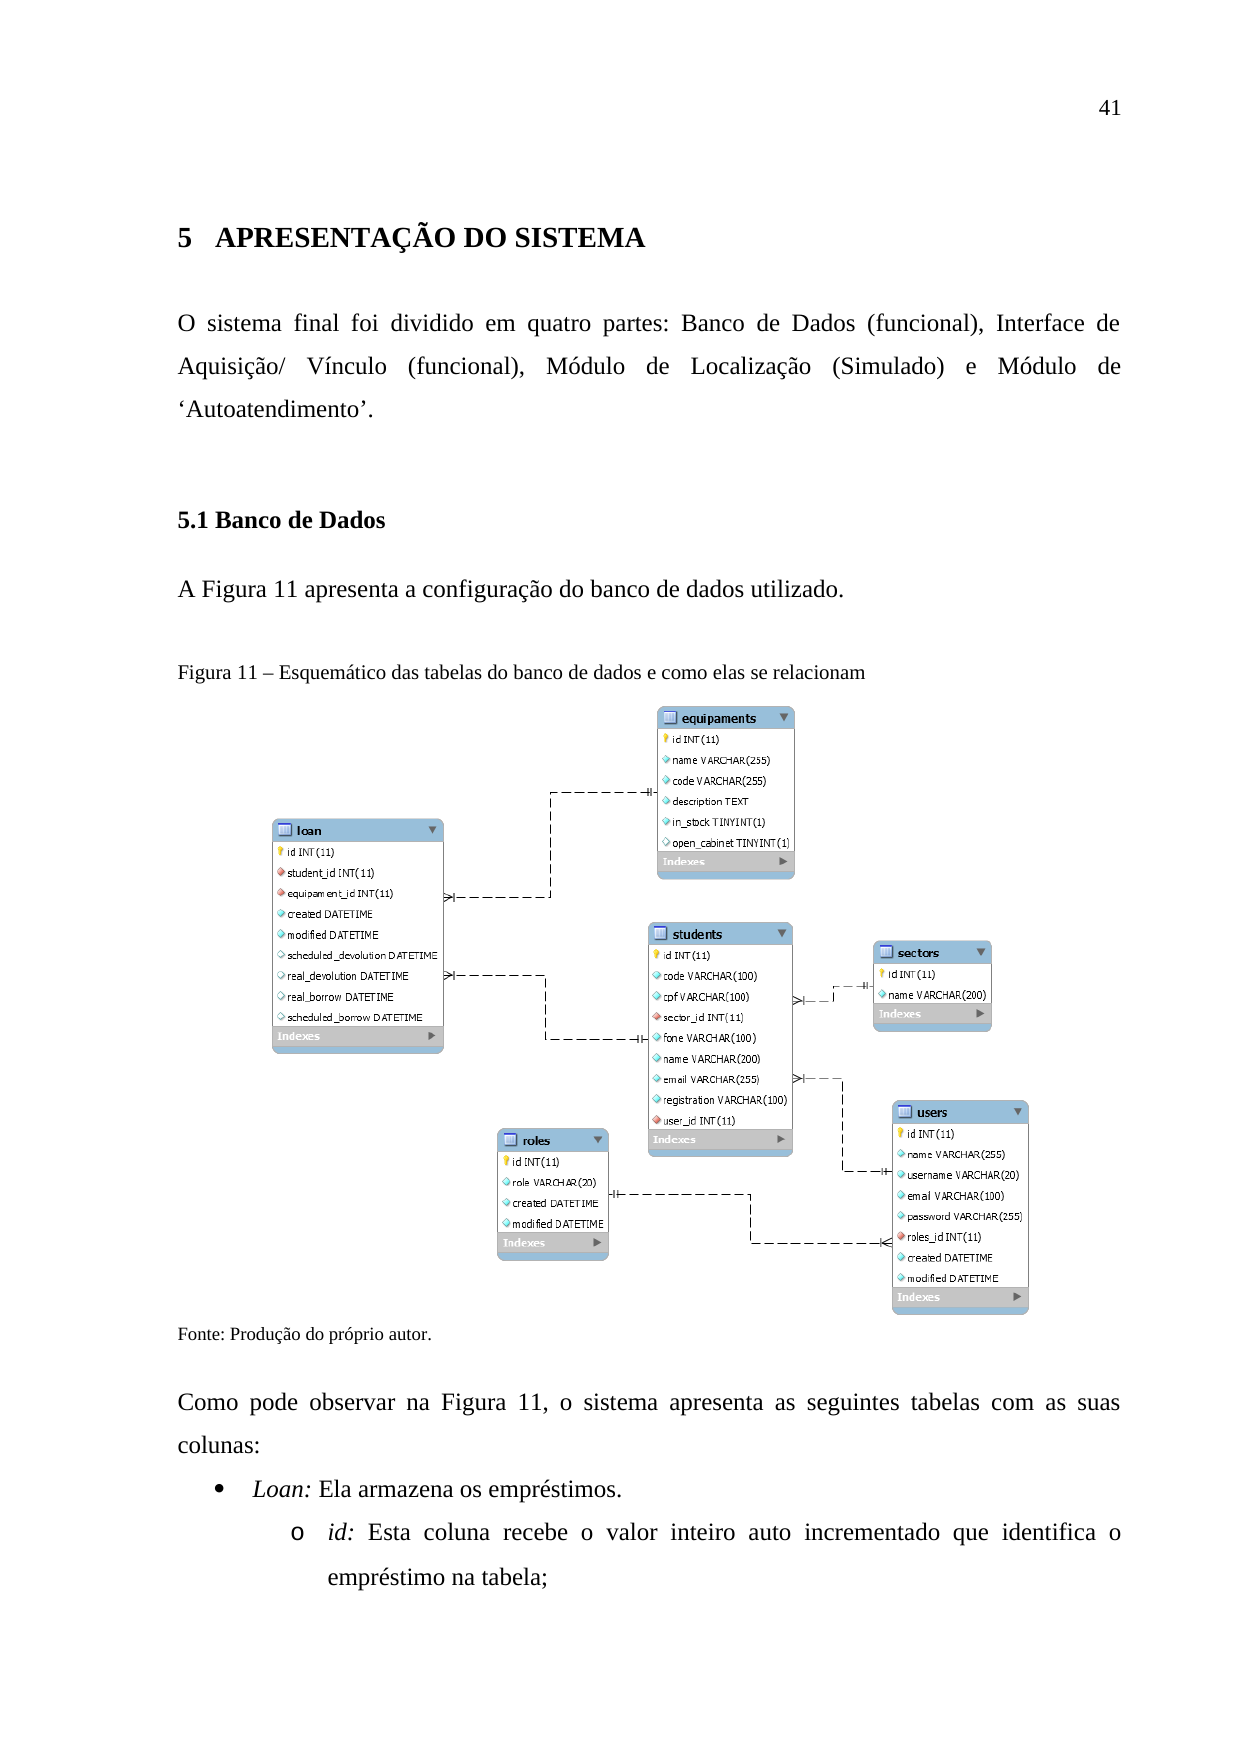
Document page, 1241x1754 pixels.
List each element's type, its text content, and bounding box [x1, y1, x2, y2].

text Fonte: Produção do próprio autor. [177, 1323, 1122, 1344]
subtitle APRESENTAÇÃO DO SISTEMA [177, 220, 1122, 254]
list Loan: Ela armazena os empréstimos. [215, 1474, 1122, 1502]
subtitle Banco de Dados [177, 506, 1122, 534]
text Figura 11 – Esquemático das tabelas do banco de dados e como elas se relacionam [177, 660, 1122, 684]
text A Figura 11 apresenta a configuração do banco de dados utilizado. [177, 574, 1122, 602]
picture [262, 696, 1037, 1323]
list id: Esta coluna recebe o valor inteiro auto incrementado que identifica o empréstimo na tabela; [290, 1517, 1122, 1591]
text O sistema final foi dividido em quatro partes: Banco de Dados (funcional), Interface de Aquisição/ Vínculo (funcional), Módulo de Localização (Simulado) e Módulo de ‘Autoatendimento’. [177, 308, 1122, 423]
text Como pode observar na Figura 11, o sistema apresenta as seguintes tabelas com as suas colunas: [177, 1387, 1122, 1459]
